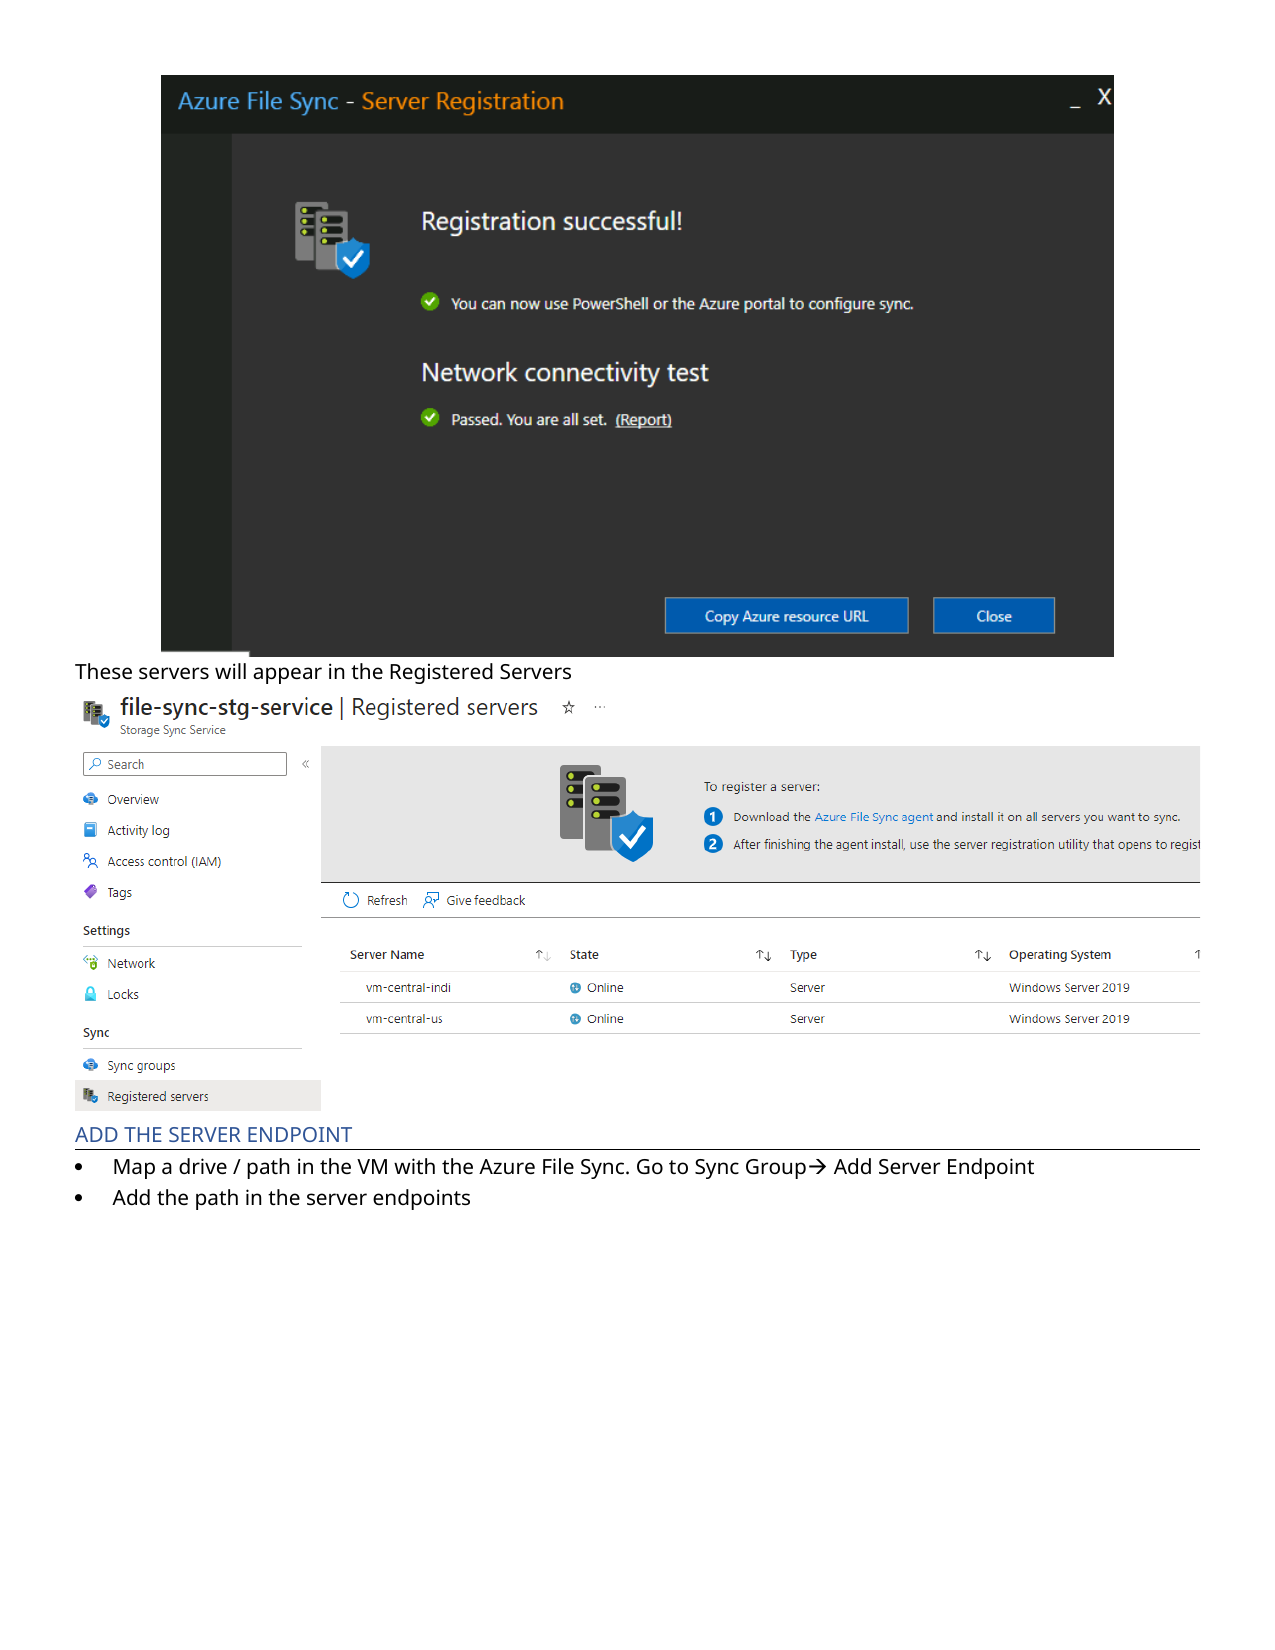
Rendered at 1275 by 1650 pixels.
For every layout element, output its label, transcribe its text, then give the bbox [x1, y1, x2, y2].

text These servers will appear in the Registered Servers [75, 657, 1200, 685]
picture [75, 685, 1200, 1116]
list Map a drive / path in the VM with the Azure File Sync. Go to Sync Group Add Server Endpoint [75, 1152, 1200, 1181]
picture [161, 75, 1114, 657]
subtitle ADD THE SERVER ENDPOINT [75, 1120, 1200, 1149]
list Add the path in the server endpoints [75, 1183, 1200, 1211]
